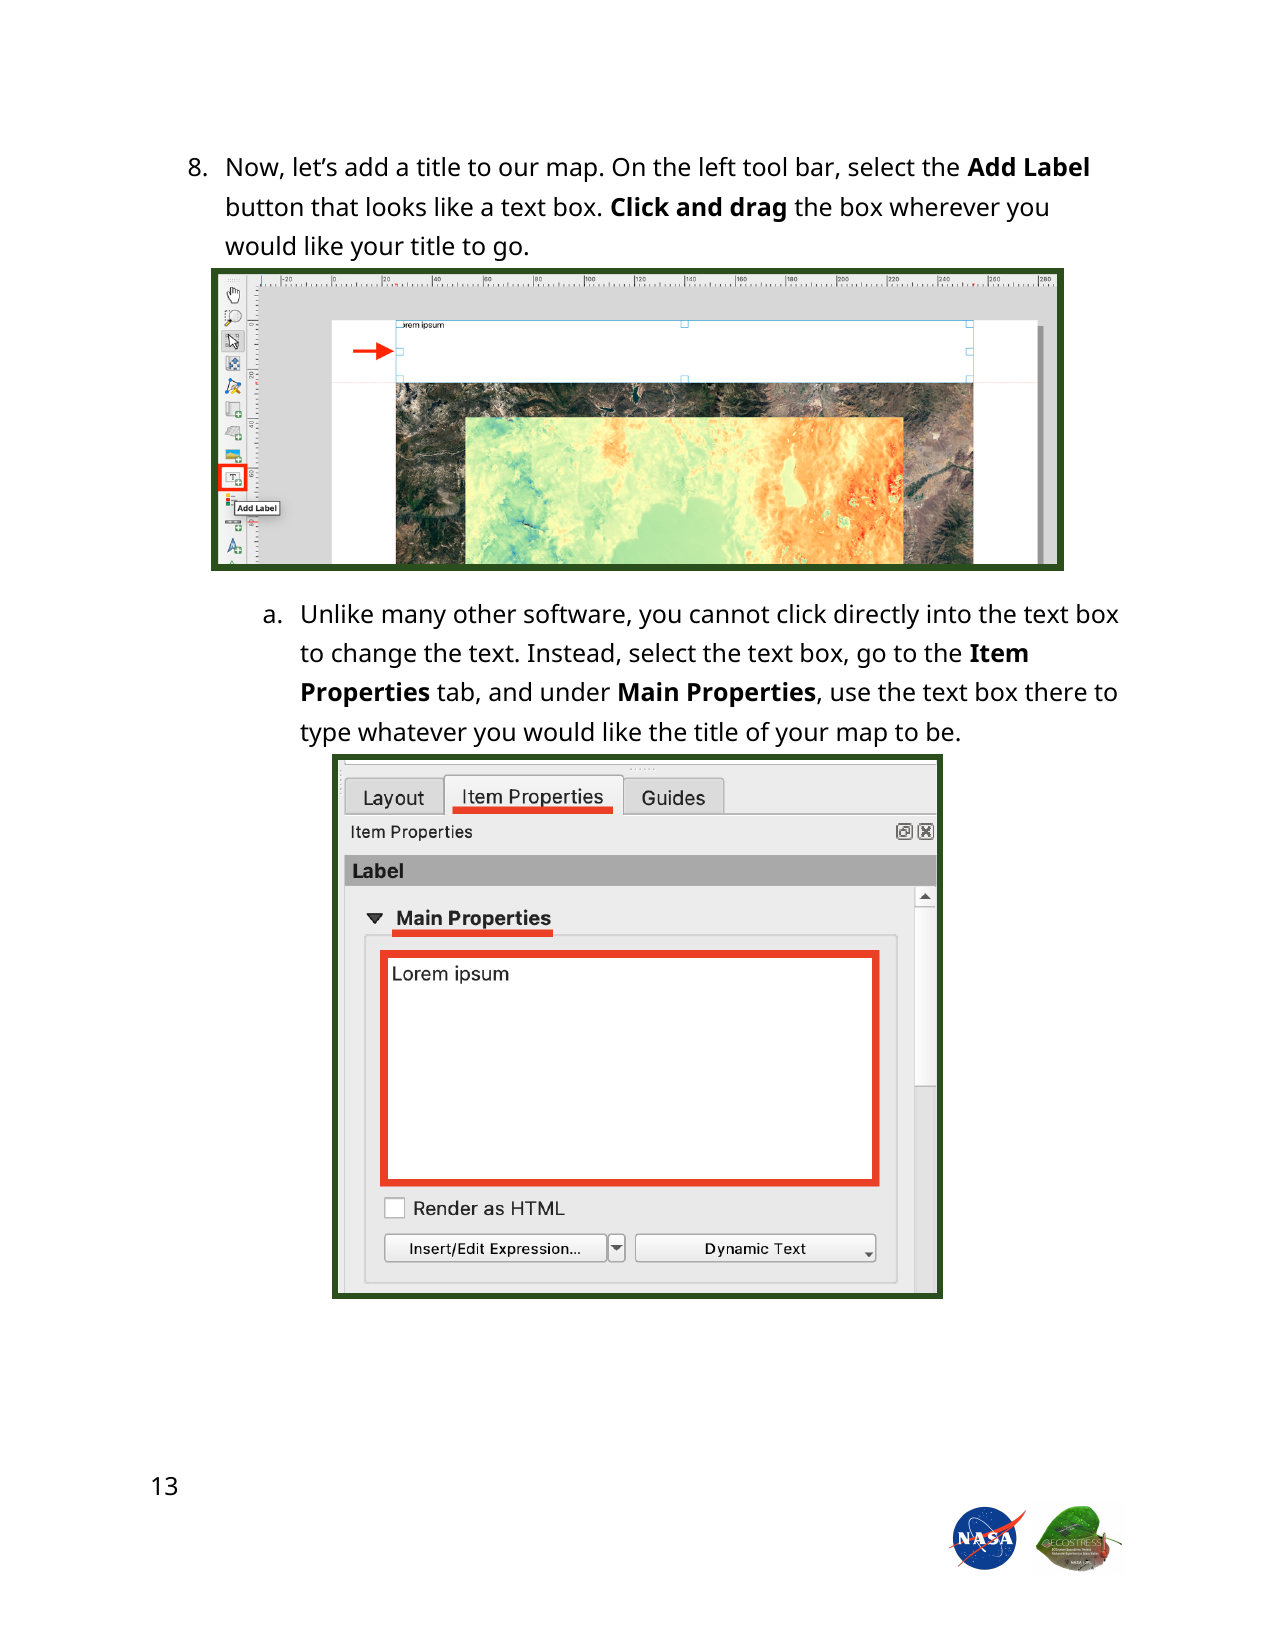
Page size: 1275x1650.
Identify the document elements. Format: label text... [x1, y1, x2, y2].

picture [218, 274, 1057, 564]
picture [338, 760, 937, 1293]
list Now, let’s add a title to our map. On the left tool bar, select the Add Label button that looks like a text box. Click and drag the box wherever you would like your title to go. [187, 150, 1125, 262]
list Unlike many other software, you cannot click directly into the text box to change the text. Instead, select the text box, go to the Item Properties tab, and under Main Properties, use the text box there to type whatever you would like the title of your map to be. [262, 597, 1125, 748]
picture [946, 1502, 1125, 1575]
